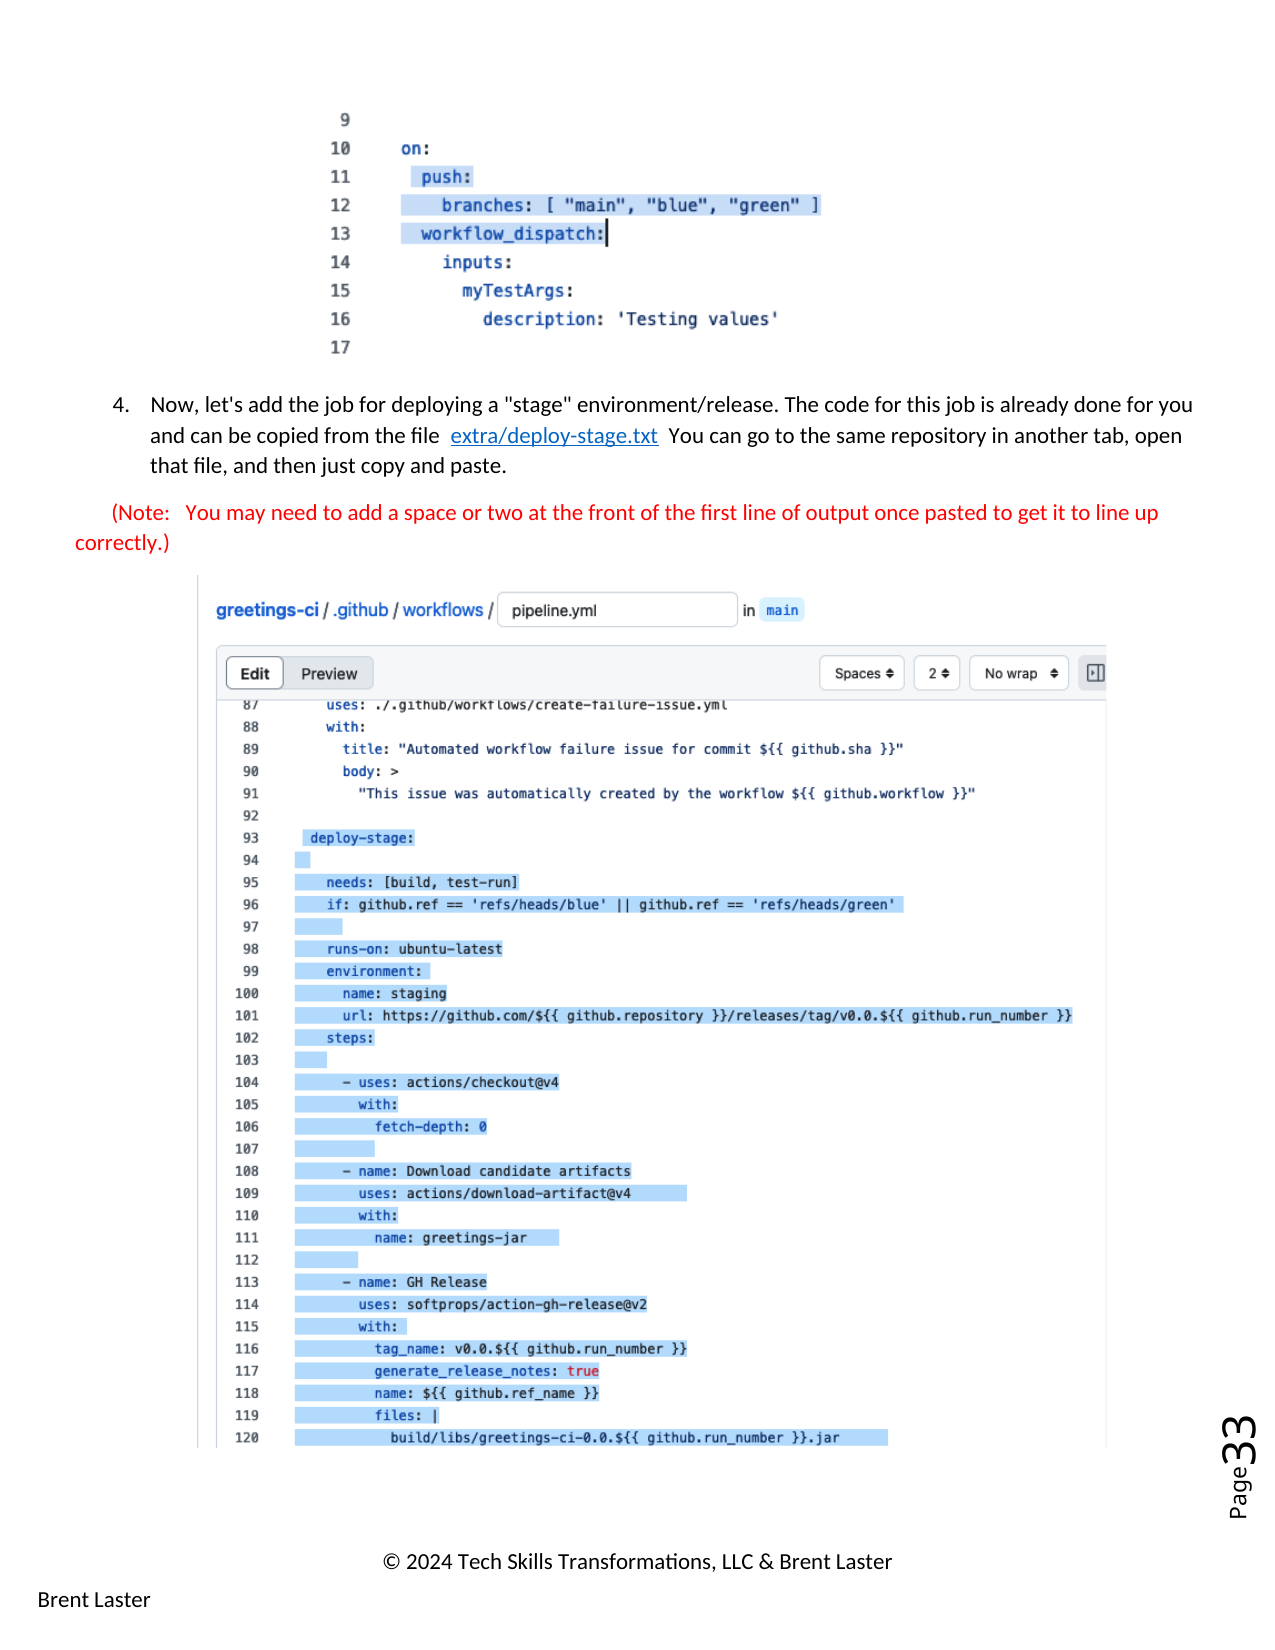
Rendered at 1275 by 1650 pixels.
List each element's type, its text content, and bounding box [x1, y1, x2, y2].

picture [299, 103, 888, 358]
text 4. Now, let's add the job for deploying a "stage" environment/release. The code for this job is already done for you and can be copied from the file extra/deploy-stage.txt You can go to the same repository in another tab, open that file, and then just copy and paste. [112, 391, 1200, 479]
picture [196, 575, 1107, 1448]
text (Note: You may need to add a space or two at the front of the first line of output once pasted to get it to line up correctly.) [75, 498, 1200, 556]
